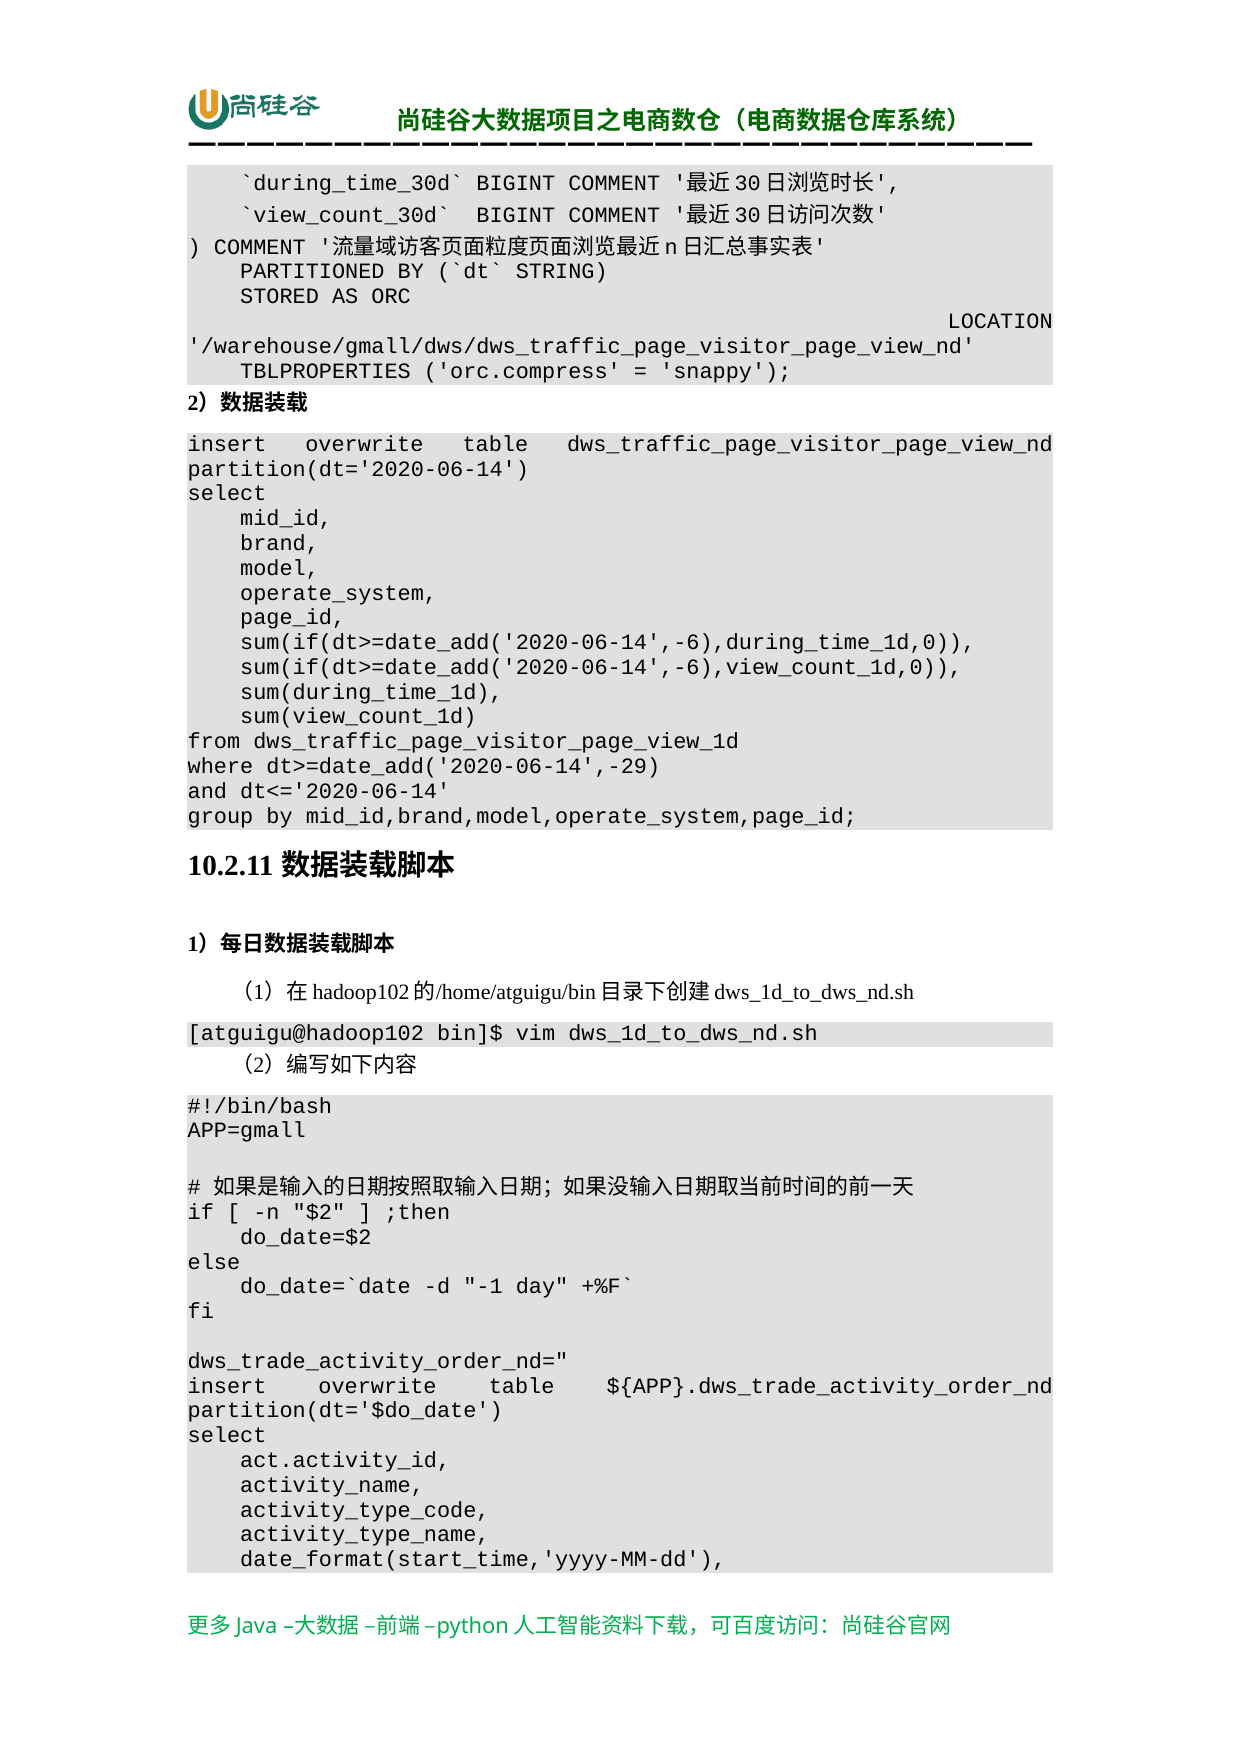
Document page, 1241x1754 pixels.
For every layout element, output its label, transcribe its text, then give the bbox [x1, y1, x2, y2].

text 2）数据装载 [187, 385, 1053, 417]
text sum(if(dt>=date_add('2020-06-14',-6),view_count_1d,0)), [187, 656, 1053, 681]
text from dws_traffic_page_visitor_page_view_1d [187, 731, 1053, 755]
text page_id, [187, 607, 1053, 631]
text brand, [187, 532, 1053, 557]
text activity_type_name, [187, 1523, 1053, 1548]
text and dt<='2020-06-14' [187, 780, 1053, 805]
text select [187, 483, 1053, 507]
text [atguigu@hadoop102 bin]$ vim dws_1d_to_dws_nd.sh [187, 1022, 1053, 1047]
text sum(view_count_1d) [187, 706, 1053, 731]
text STORED AS ORC [187, 286, 1053, 310]
text （1）在hadoop102的/home/atguigu/bin目录下创建dws_1d_to_dws_nd.sh [187, 973, 1053, 1006]
text group by mid_id,brand,model,operate_system,page_id; [187, 805, 1053, 830]
text insert overwrite table dws_traffic_page_visitor_page_view_nd partition(dt='2020-06-14') [187, 433, 1053, 483]
text mid_id, [187, 507, 1053, 532]
text insert overwrite table ${APP}.dws_trade_activity_order_nd partition(dt='$do_date') [187, 1375, 1053, 1424]
text model, [187, 557, 1053, 582]
text ) COMMENT '流量域访客页面粒度页面浏览最近n日汇总事实表' [187, 229, 1053, 261]
text LOCATION '/warehouse/gmall/dws/dws_traffic_page_visitor_page_view_nd' [187, 310, 1053, 360]
text 1）每日数据装载脚本 [187, 925, 1053, 958]
text sum(if(dt>=date_add('2020-06-14',-6),during_time_1d,0)), [187, 631, 1053, 656]
text do_date=`date -d "-1 day" +%F` [187, 1276, 1053, 1300]
text act.activity_id, [187, 1449, 1053, 1474]
text `view_count_30d` BIGINT COMMENT '最近30日访问次数' [187, 197, 1053, 229]
text do_date=$2 [187, 1226, 1053, 1251]
text fi [187, 1300, 1053, 1325]
text `during_time_30d` BIGINT COMMENT '最近30日浏览时长', [187, 165, 1053, 197]
text （2）编写如下内容 [187, 1047, 1053, 1079]
picture [187, 88, 320, 130]
text dws_trade_activity_order_nd=" [187, 1350, 1053, 1375]
text activity_name, [187, 1474, 1053, 1499]
text APP=gmall [187, 1120, 1053, 1144]
text where dt>=date_add('2020-06-14',-29) [187, 755, 1053, 780]
text # 如果是输入的日期按照取输入日期；如果没输入日期取当前时间的前一天 [187, 1169, 1053, 1201]
text else [187, 1251, 1053, 1276]
text select [187, 1424, 1053, 1449]
text operate_system, [187, 582, 1053, 607]
text sum(during_time_1d), [187, 681, 1053, 706]
text activity_type_code, [187, 1499, 1053, 1523]
text if [ -n "$2" ] ;then [187, 1201, 1053, 1226]
text date_format(start_time,'yyyy-MM-dd'), [187, 1548, 1053, 1573]
text PARTITIONED BY (`dt` STRING) [187, 261, 1053, 286]
subtitle 10.2.11 数据装载脚本 [187, 830, 1053, 895]
text #!/bin/bash [187, 1095, 1053, 1120]
text TBLPROPERTIES ('orc.compress' = 'snappy'); [187, 360, 1053, 385]
